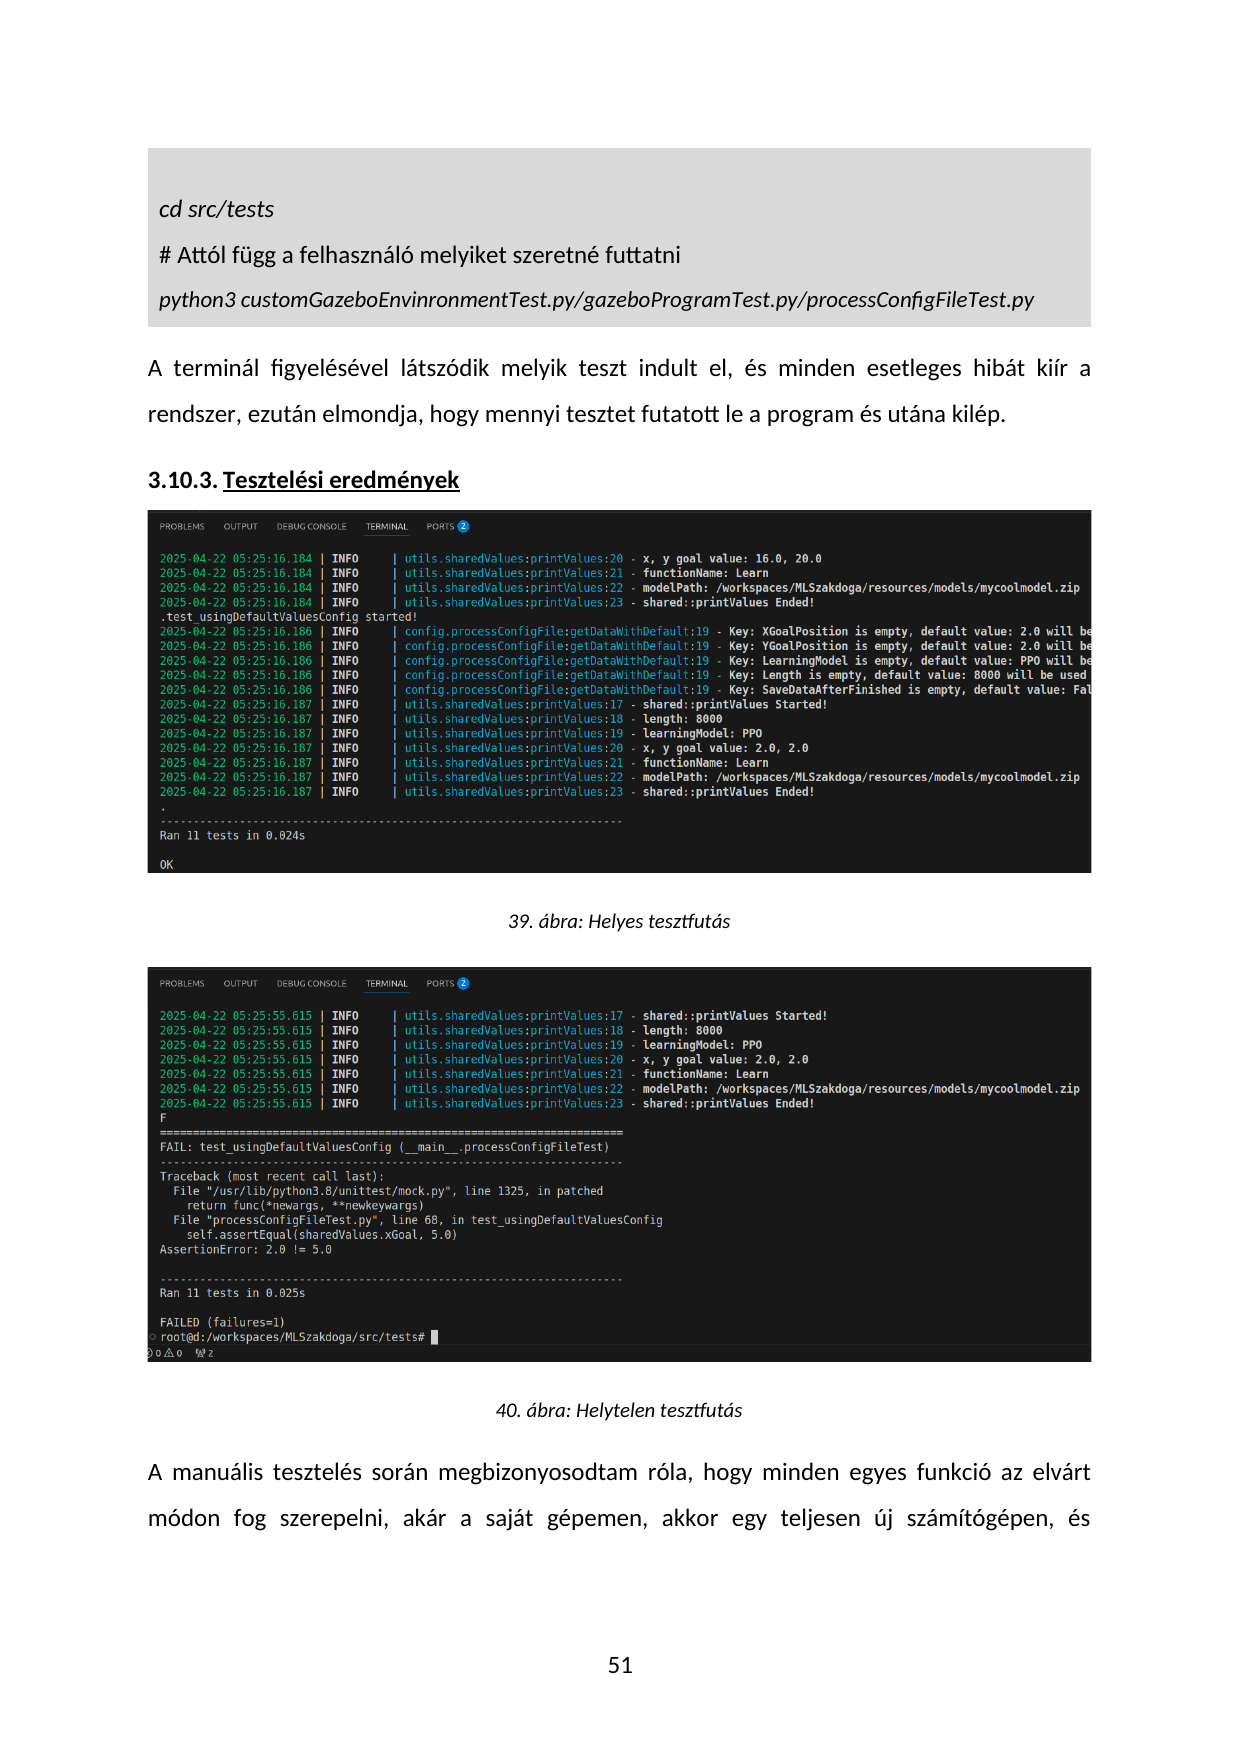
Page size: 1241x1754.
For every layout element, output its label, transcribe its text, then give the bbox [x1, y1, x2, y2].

picture [147, 967, 1092, 1362]
text 40. ábra: Helytelen tesztfutás [148, 1397, 1092, 1423]
subtitle Tesztelési eredmények [148, 464, 1092, 495]
picture [147, 510, 1092, 873]
text 39. ábra: Helyes tesztfutás [148, 909, 1092, 934]
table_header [148, 148, 1091, 327]
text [148, 1456, 1092, 1533]
text A terminál figyelésével látszódik melyik teszt indult el, és minden esetleges hibát kiír a rendszer, ezután elmondja, hogy mennyi tesztet futatott le a program és utána kilép. [148, 352, 1092, 428]
